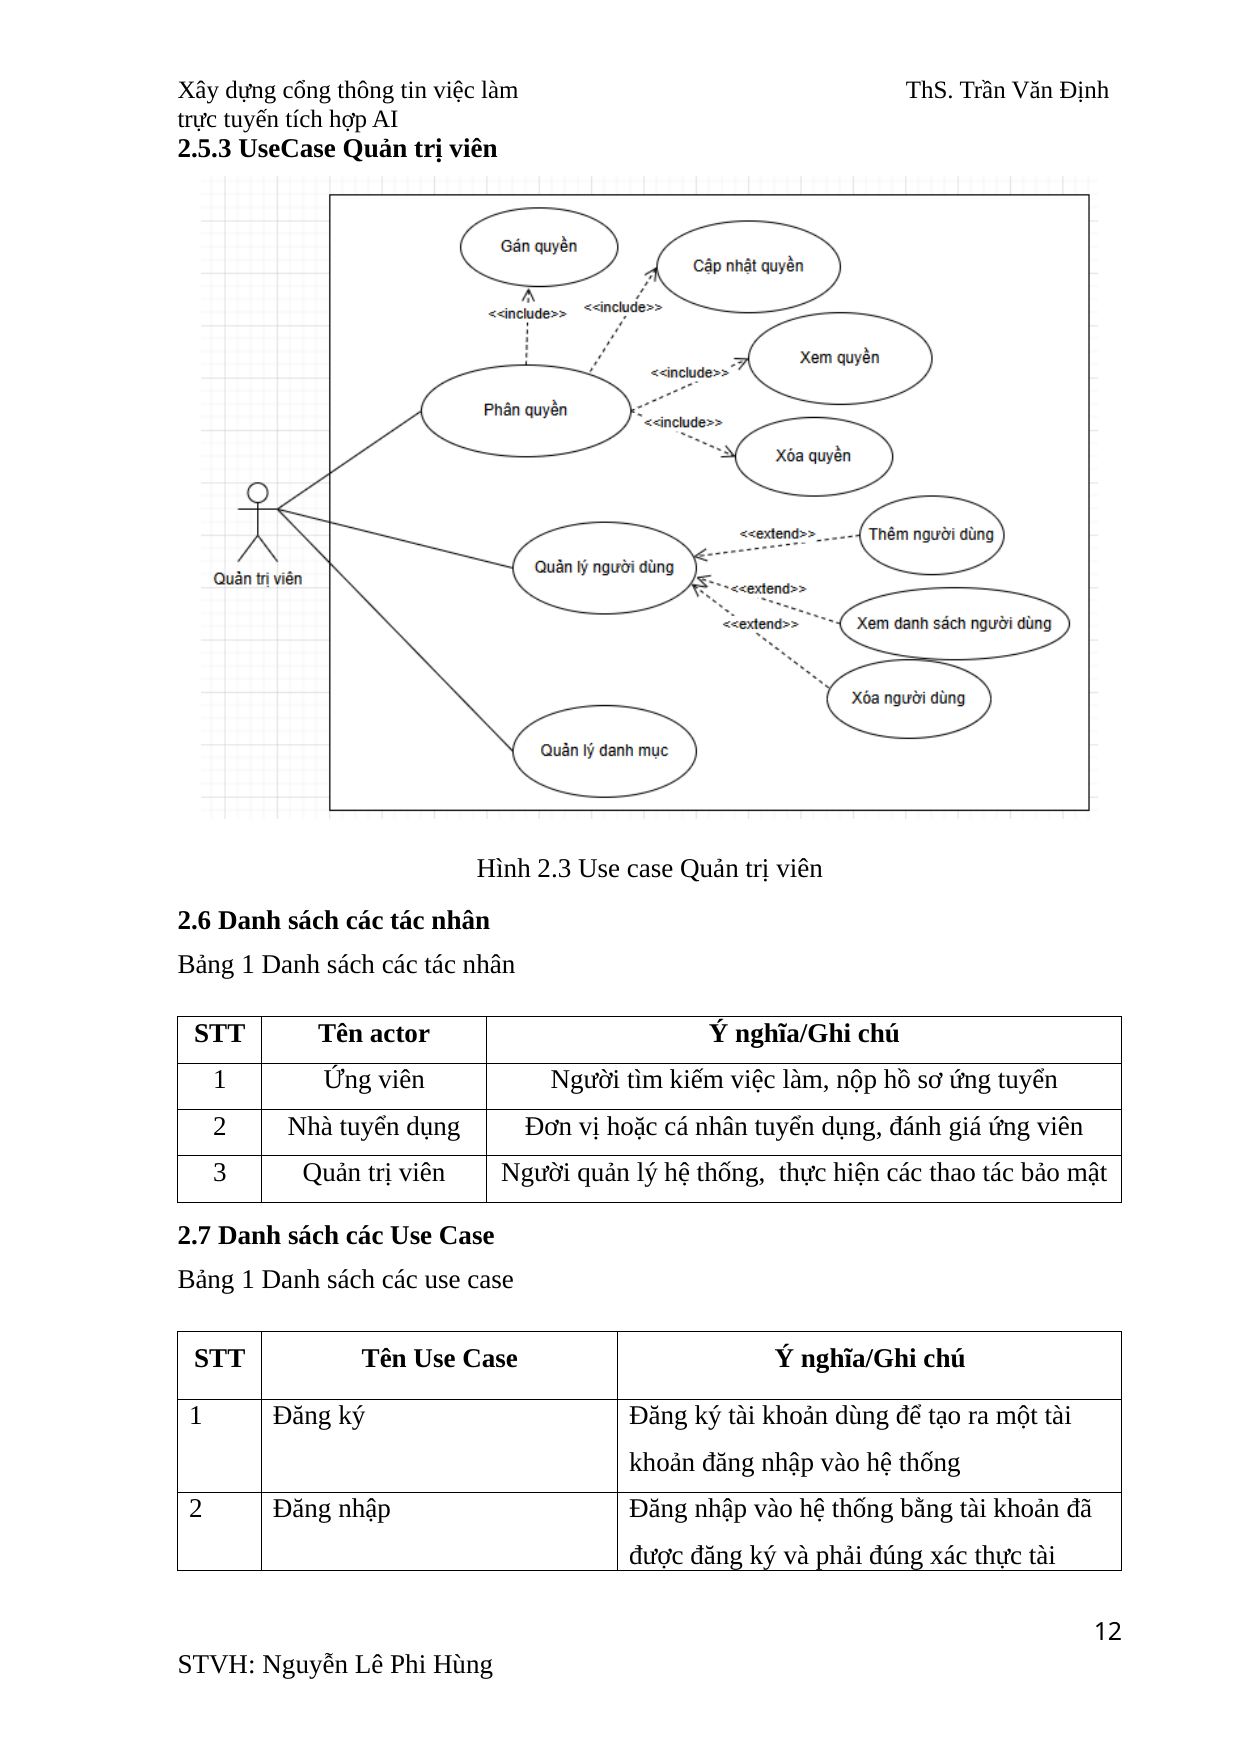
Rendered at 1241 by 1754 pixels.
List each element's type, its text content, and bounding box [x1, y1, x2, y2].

table_cell 3 [178, 1156, 261, 1202]
table_cell Người quản lý hệ thống, thực hiện các thao tác bảo mật [487, 1156, 1121, 1202]
subtitle 2.7 Danh sách các Use Case [177, 1219, 1122, 1251]
table_cell Đơn vị hoặc cá nhân tuyển dụng, đánh giá ứng viên [487, 1110, 1121, 1155]
table_header STT [178, 1332, 261, 1398]
text Hình 2.3 Use case Quản trị viên [177, 852, 1122, 883]
table_cell 2 [178, 1493, 261, 1570]
table_cell Đăng ký tài khoản dùng để tạo ra một tài khoản đăng nhập vào hệ thống [618, 1400, 1121, 1492]
table_cell Đăng nhập [262, 1493, 617, 1570]
table_cell Nhà tuyển dụng [262, 1110, 486, 1155]
table_header Tên actor [262, 1017, 486, 1062]
table_header STT [178, 1017, 261, 1062]
table_cell Đăng ký [262, 1400, 617, 1492]
table_header Tên Use Case [262, 1332, 617, 1398]
table_header Ý nghĩa/Ghi chú [618, 1332, 1121, 1398]
table_cell Người tìm kiếm việc làm, nộp hồ sơ ứng tuyển [487, 1064, 1121, 1109]
table_cell 2 [178, 1110, 261, 1155]
table_cell 1 [178, 1400, 261, 1492]
table_header Ý nghĩa/Ghi chú [487, 1017, 1121, 1062]
subtitle 2.6 Danh sách các tác nhân [177, 904, 1122, 936]
table_cell Quản trị viên [262, 1156, 486, 1202]
table_cell 1 [178, 1064, 261, 1109]
text Bảng 1 Danh sách các tác nhân [177, 948, 1122, 979]
picture [201, 176, 1099, 819]
table_cell Ứng viên [262, 1064, 486, 1109]
subtitle 2.5.3 UseCase Quản trị viên [177, 132, 1122, 164]
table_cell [618, 1493, 1121, 1570]
